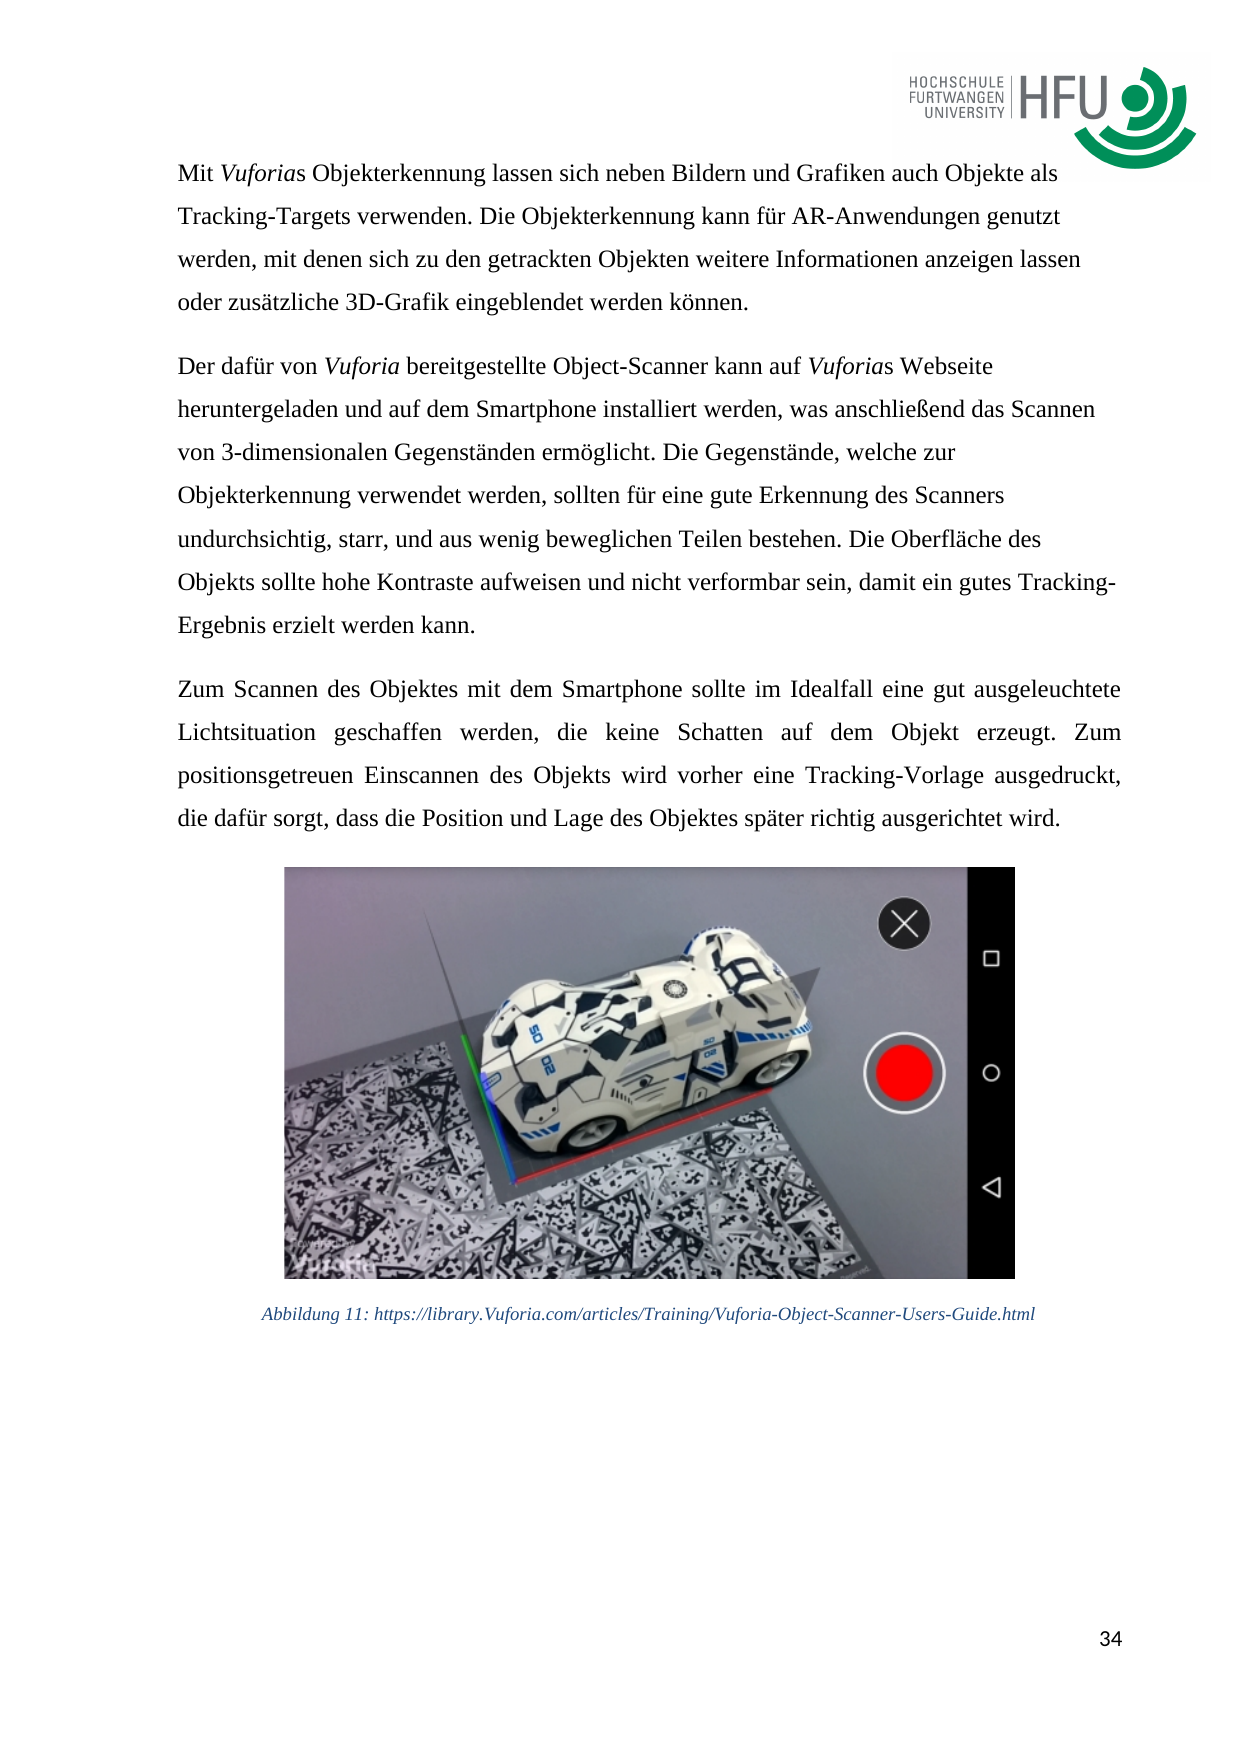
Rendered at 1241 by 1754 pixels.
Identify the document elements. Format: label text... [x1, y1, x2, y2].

picture [891, 52, 1212, 182]
text Abbildung 11: https://library.Vuforia.com/articles/Training/Vuforia-Object-Scanner-Users-Guide.html [177, 1303, 1122, 1325]
picture [284, 867, 1015, 1279]
text Zum Scannen des Objektes mit dem Smartphone sollte im Idealfall eine gut ausgeleuchtete Lichtsituation geschaffen werden, die keine Schatten auf dem Objekt erzeugt. Zum positionsgetreuen Einscannen des Objekts wird vorher eine Tracking-Vorlage ausgedruckt, die dafür sorgt, dass die Position und Lage des Objektes später richtig ausgerichtet wird. [177, 674, 1122, 832]
text Mit Vuforias Objekterkennung lassen sich neben Bildern und Grafiken auch Objekte als Tracking-Targets verwenden. Die Objekterkennung kann für AR-Anwendungen genutzt werden, mit denen sich zu den getrackten Objekten weitere Informationen anzeigen lassen oder zusätzliche 3D-Grafik eingeblendet werden können. [177, 158, 1122, 316]
text Der dafür von Vuforia bereitgestellte Object-Scanner kann auf Vuforias Webseite heruntergeladen und auf dem Smartphone installiert werden, was anschließend das Scannen von 3-dimensionalen Gegenständen ermöglicht. Die Gegenstände, welche zur Objekterkennung verwendet werden, sollten für eine gute Erkennung des Scanners undurchsichtig, starr, und aus wenig beweglichen Teilen bestehen. Die Oberfläche des Objekts sollte hohe Kontraste aufweisen und nicht verformbar sein, damit ein gutes Tracking-Ergebnis erzielt werden kann. [177, 351, 1122, 639]
